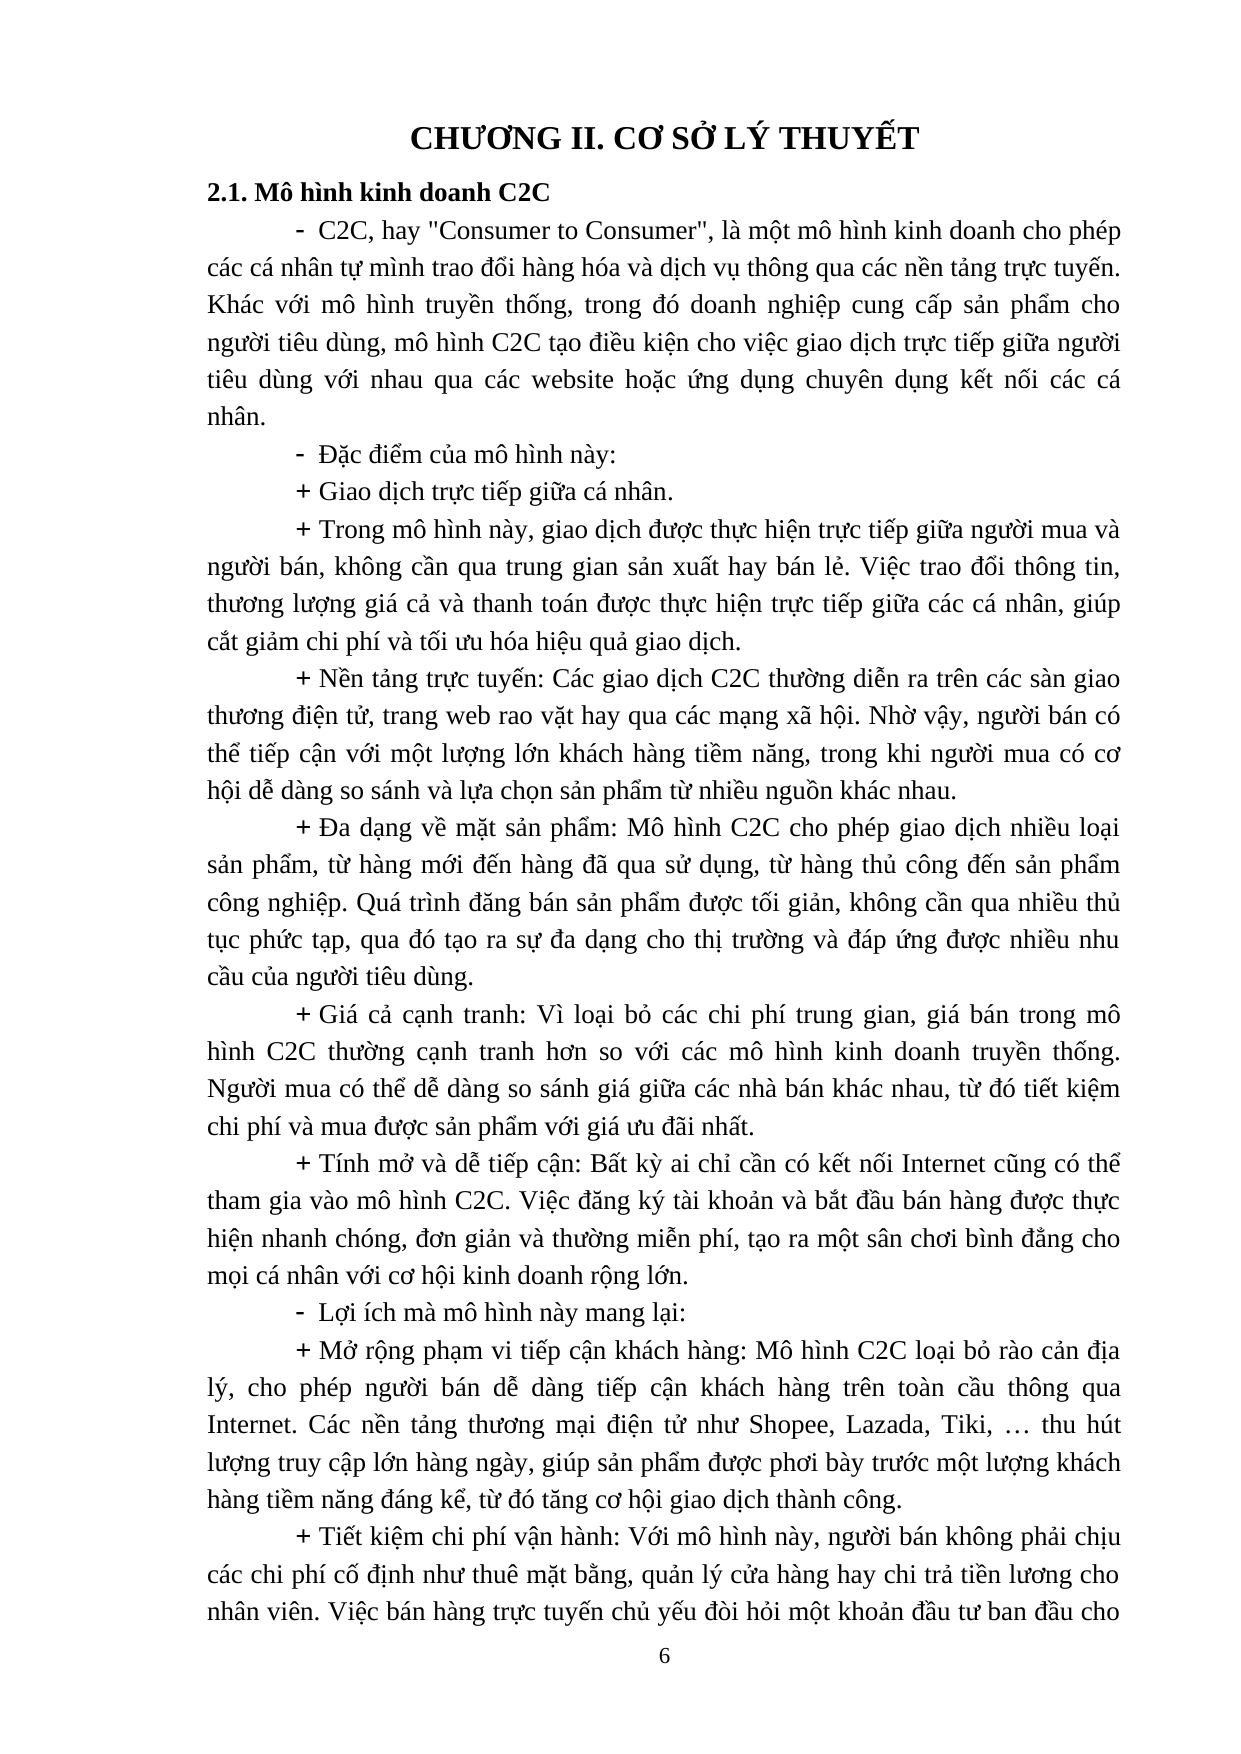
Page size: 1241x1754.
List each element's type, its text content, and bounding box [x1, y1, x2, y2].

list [207, 1520, 1122, 1626]
list C2C, hay "Consumer to Consumer", là một mô hình kinh doanh cho phép các cá nhân tự mình trao đổi hàng hóa và dịch vụ thông qua các nền tảng trực tuyến. Khác với mô hình truyền thống, trong đó doanh nghiệp cung cấp sản phẩm cho người tiêu dùng, mô hình C2C tạo điều kiện cho việc giao dịch trực tiếp giữa người tiêu dùng với nhau qua các website hoặc ứng dụng chuyên dụng kết nối các cá nhân. [207, 214, 1122, 432]
list Đa dạng về mặt sản phẩm: Mô hình C2C cho phép giao dịch nhiều loại sản phẩm, từ hàng mới đến hàng đã qua sử dụng, từ hàng thủ công đến sản phẩm công nghiệp. Quá trình đăng bán sản phẩm được tối giản, không cần qua nhiều thủ tục phức tạp, qua đó tạo ra sự đa dạng cho thị trường và đáp ứng được nhiều nhu cầu của người tiêu dùng. [207, 811, 1122, 992]
list Trong mô hình này, giao dịch được thực hiện trực tiếp giữa người mua và người bán, không cần qua trung gian sản xuất hay bán lẻ. Việc trao đổi thông tin, thương lượng giá cả và thanh toán được thực hiện trực tiếp giữa các cá nhân, giúp cắt giảm chi phí và tối ưu hóa hiệu quả giao dịch. [207, 513, 1122, 656]
list Mở rộng phạm vi tiếp cận khách hàng: Mô hình C2C loại bỏ rào cản địa lý, cho phép người bán dễ dàng tiếp cận khách hàng trên toàn cầu thông qua Internet. Các nền tảng thương mại điện tử như Shopee, Lazada, Tiki, … thu hút lượng truy cập lớn hàng ngày, giúp sản phẩm được phơi bày trước một lượng khách hàng tiềm năng đáng kể, từ đó tăng cơ hội giao dịch thành công. [207, 1334, 1122, 1514]
list Lợi ích mà mô hình này mang lại: [207, 1296, 1122, 1328]
list Đặc điểm của mô hình này: [207, 438, 1122, 469]
list Tính mở và dễ tiếp cận: Bất kỳ ai chỉ cần có kết nối Internet cũng có thể tham gia vào mô hình C2C. Việc đăng ký tài khoản và bắt đầu bán hàng được thực hiện nhanh chóng, đơn giản và thường miễn phí, tạo ra một sân chơi bình đẳng cho mọi cá nhân với cơ hội kinh doanh rộng lớn. [207, 1147, 1122, 1290]
subtitle CHƯƠNG II. CƠ SỞ LÝ THUYẾT [207, 118, 1122, 156]
list Giá cả cạnh tranh: Vì loại bỏ các chi phí trung gian, giá bán trong mô hình C2C thường cạnh tranh hơn so với các mô hình kinh doanh truyền thống. Người mua có thể dễ dàng so sánh giá giữa các nhà bán khác nhau, từ đó tiết kiệm chi phí và mua được sản phẩm với giá ưu đãi nhất. [207, 998, 1122, 1141]
list Nền tảng trực tuyến: Các giao dịch C2C thường diễn ra trên các sàn giao thương điện tử, trang web rao vặt hay qua các mạng xã hội. Nhờ vậy, người bán có thể tiếp cận với một lượng lớn khách hàng tiềm năng, trong khi người mua có cơ hội dễ dàng so sánh và lựa chọn sản phẩm từ nhiều nguồn khác nhau. [207, 662, 1122, 805]
list Giao dịch trực tiếp giữa cá nhân. [207, 475, 1122, 506]
list Mô hình kinh doanh C2C [207, 177, 1122, 208]
